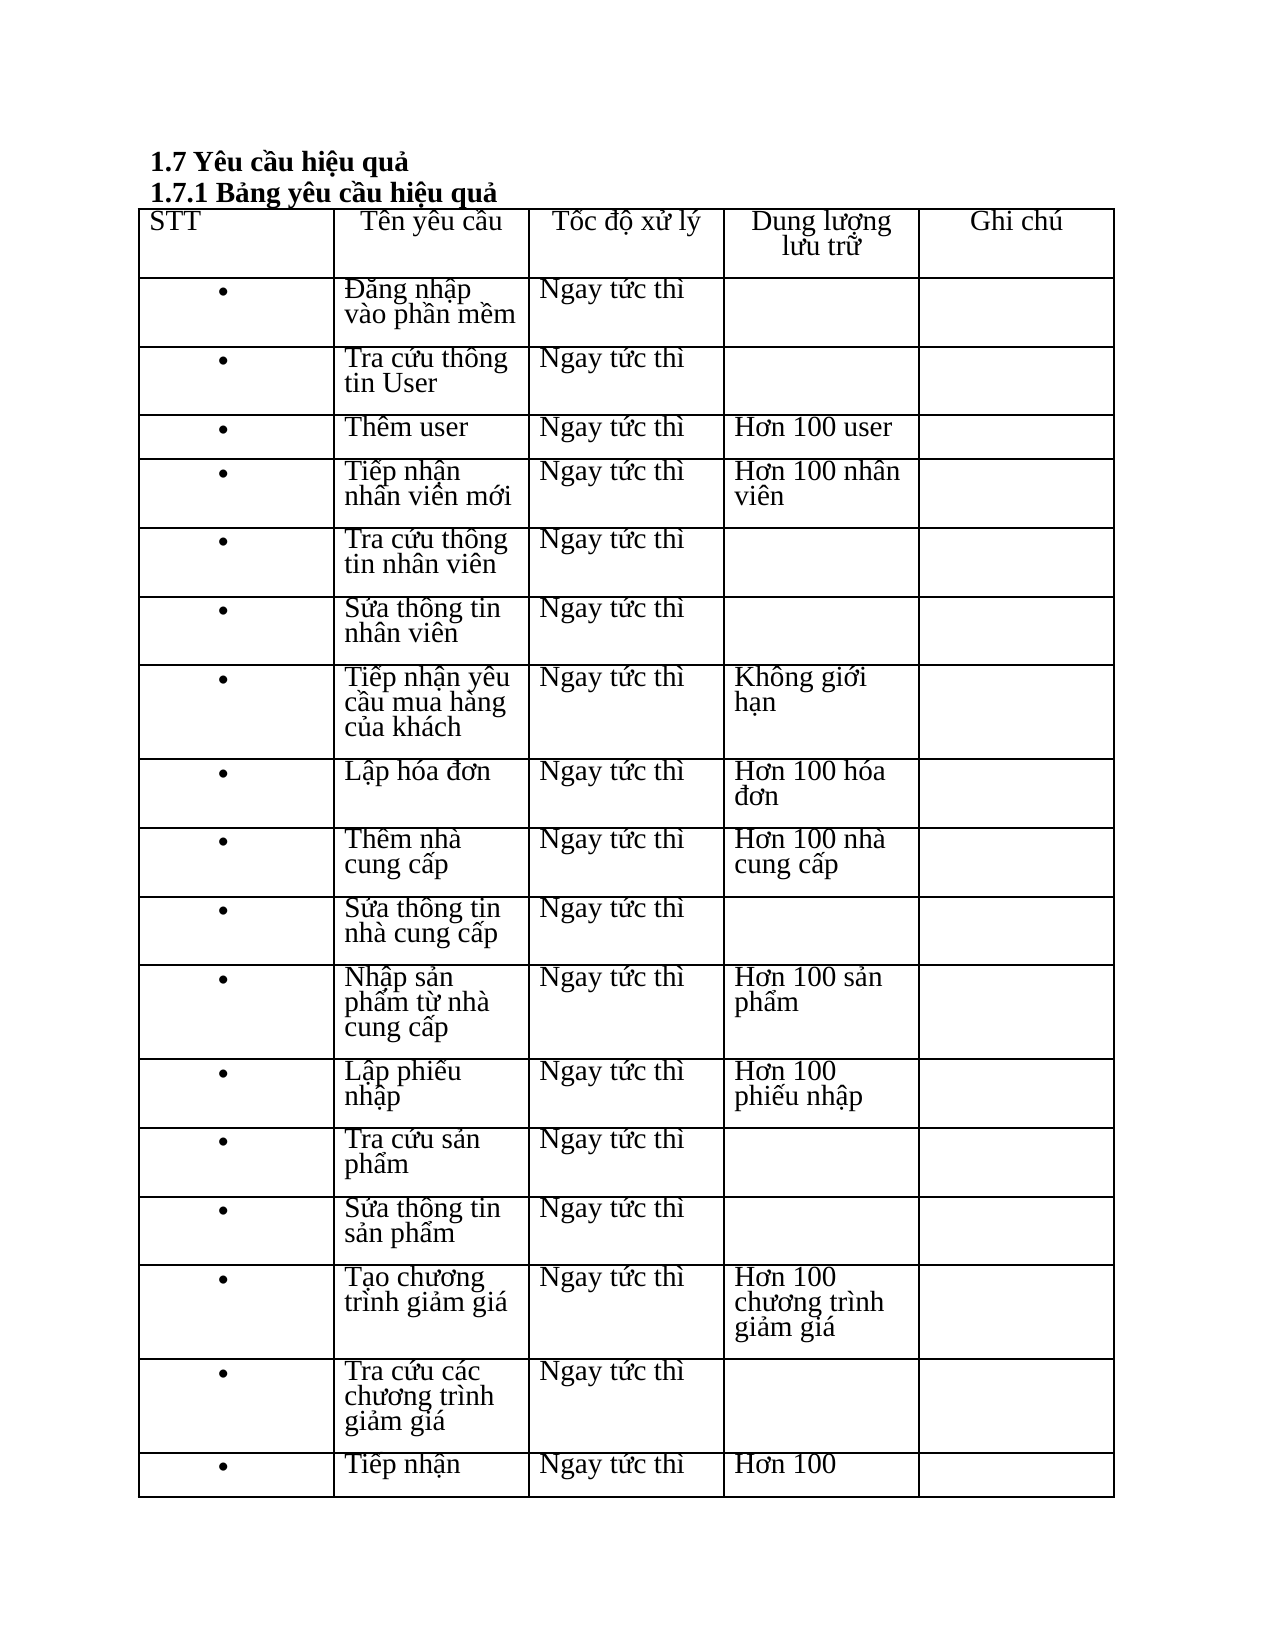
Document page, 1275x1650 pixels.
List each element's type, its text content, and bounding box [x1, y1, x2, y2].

table_cell [725, 898, 918, 964]
table_cell [725, 1129, 918, 1196]
table_cell [140, 1266, 333, 1358]
table_cell [140, 1129, 333, 1196]
table_cell Ngay tức thì [530, 1360, 723, 1452]
table_cell Ngay tức thì [530, 1060, 723, 1127]
table_cell [920, 1360, 1113, 1452]
table_cell [140, 598, 333, 664]
table_cell [140, 898, 333, 964]
table_cell [140, 666, 333, 758]
table_cell Ngay tức thì [530, 1198, 723, 1264]
table_cell Tra cứu sản phẩm [335, 1129, 528, 1196]
table_cell Ngay tức thì [530, 598, 723, 664]
table_cell [140, 348, 333, 414]
table_cell Hơn 100 nhà cung cấp [725, 829, 918, 896]
table_cell Sửa thông tin nhân viên [335, 598, 528, 664]
table_cell [920, 1266, 1113, 1358]
table_cell [140, 529, 333, 596]
table_cell Không giới hạn [725, 666, 918, 758]
table_cell [920, 348, 1113, 414]
table_cell [140, 460, 333, 527]
table_cell Thêm nhà cung cấp [335, 829, 528, 896]
table_cell Tra cứu các chương trình giảm giá [335, 1360, 528, 1452]
table_cell Hơn 100 phiếu nhập [725, 1060, 918, 1127]
table_cell [920, 598, 1113, 664]
table_cell Ngay tức thì [530, 1129, 723, 1196]
table_cell [140, 760, 333, 827]
table_header Tốc độ xử lý [530, 210, 723, 277]
table_cell Ngay tức thì [530, 898, 723, 964]
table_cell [335, 1454, 528, 1496]
table_cell Ngay tức thì [530, 760, 723, 827]
table_cell Ngay tức thì [530, 966, 723, 1058]
table_cell [920, 529, 1113, 596]
table_cell [920, 1454, 1113, 1496]
table_header Dung lượng lưu trữ [725, 210, 918, 277]
table_cell Ngay tức thì [530, 666, 723, 758]
table_cell [920, 898, 1113, 964]
table_cell [725, 529, 918, 596]
table_cell Ngay tức thì [530, 348, 723, 414]
table_cell Hơn 100 chương trình giảm giá [725, 1266, 918, 1358]
table_cell Tiếp nhận nhân viên mới [335, 460, 528, 527]
table_cell Lập phiếu nhập [335, 1060, 528, 1127]
table_header Tên yêu cầu [335, 210, 528, 277]
table_cell Hơn 100 khách hàng [725, 1454, 918, 1496]
table_cell [725, 1360, 918, 1452]
table_cell [920, 1060, 1113, 1127]
table_cell [920, 416, 1113, 458]
table_cell Ngay tức thì [530, 829, 723, 896]
table_cell [140, 1060, 333, 1127]
table_cell [140, 416, 333, 458]
table_cell Tra cứu thông tin nhân viên [335, 529, 528, 596]
table_cell [725, 348, 918, 414]
table_cell Ngay tức thì [530, 1266, 723, 1358]
table_cell [920, 829, 1113, 896]
table_cell [140, 1198, 333, 1264]
table_cell Hơn 100 sản phẩm [725, 966, 918, 1058]
table_cell [140, 1454, 333, 1496]
table_cell Sửa thông tin sản phẩm [335, 1198, 528, 1264]
text 1.7.1 Bảng yêu cầu hiệu quả [150, 181, 1125, 208]
table_cell [920, 966, 1113, 1058]
table_cell [725, 279, 918, 346]
table_cell Ngay tức thì [530, 460, 723, 527]
table_cell [920, 1129, 1113, 1196]
table_cell [920, 460, 1113, 527]
table_cell [920, 666, 1113, 758]
table_cell Ngay tức thì [530, 279, 723, 346]
table_cell Nhập sản phẩm từ nhà cung cấp [335, 966, 528, 1058]
table_cell [140, 1360, 333, 1452]
table_header STT [140, 210, 333, 277]
table_cell [140, 829, 333, 896]
table_header Ghi chú [920, 210, 1113, 277]
table_cell Hơn 100 hóa đơn [725, 760, 918, 827]
table_cell Hơn 100 nhân viên [725, 460, 918, 527]
table_cell [920, 279, 1113, 346]
table_cell Thêm user [335, 416, 528, 458]
table_cell Tạo chương trình giảm giá [335, 1266, 528, 1358]
table_cell Lập hóa đơn [335, 760, 528, 827]
table_cell Ngay tức thì [530, 1454, 723, 1496]
table_cell Ngay tức thì [530, 529, 723, 596]
table_cell [725, 1198, 918, 1264]
table_cell Sửa thông tin nhà cung cấp [335, 898, 528, 964]
table_cell Hơn 100 user [725, 416, 918, 458]
table_cell Tiếp nhận yêu cầu mua hàng của khách [335, 666, 528, 758]
table_cell Tra cứu thông tin User [335, 348, 528, 414]
table_cell [920, 760, 1113, 827]
table_cell [725, 598, 918, 664]
text 1.7 Yêu cầu hiệu quả [150, 150, 1125, 177]
table_cell [140, 966, 333, 1058]
table_cell Đăng nhập vào phần mềm [335, 279, 528, 346]
table_cell [140, 279, 333, 346]
table_cell [920, 1198, 1113, 1264]
table_cell Ngay tức thì [530, 416, 723, 458]
